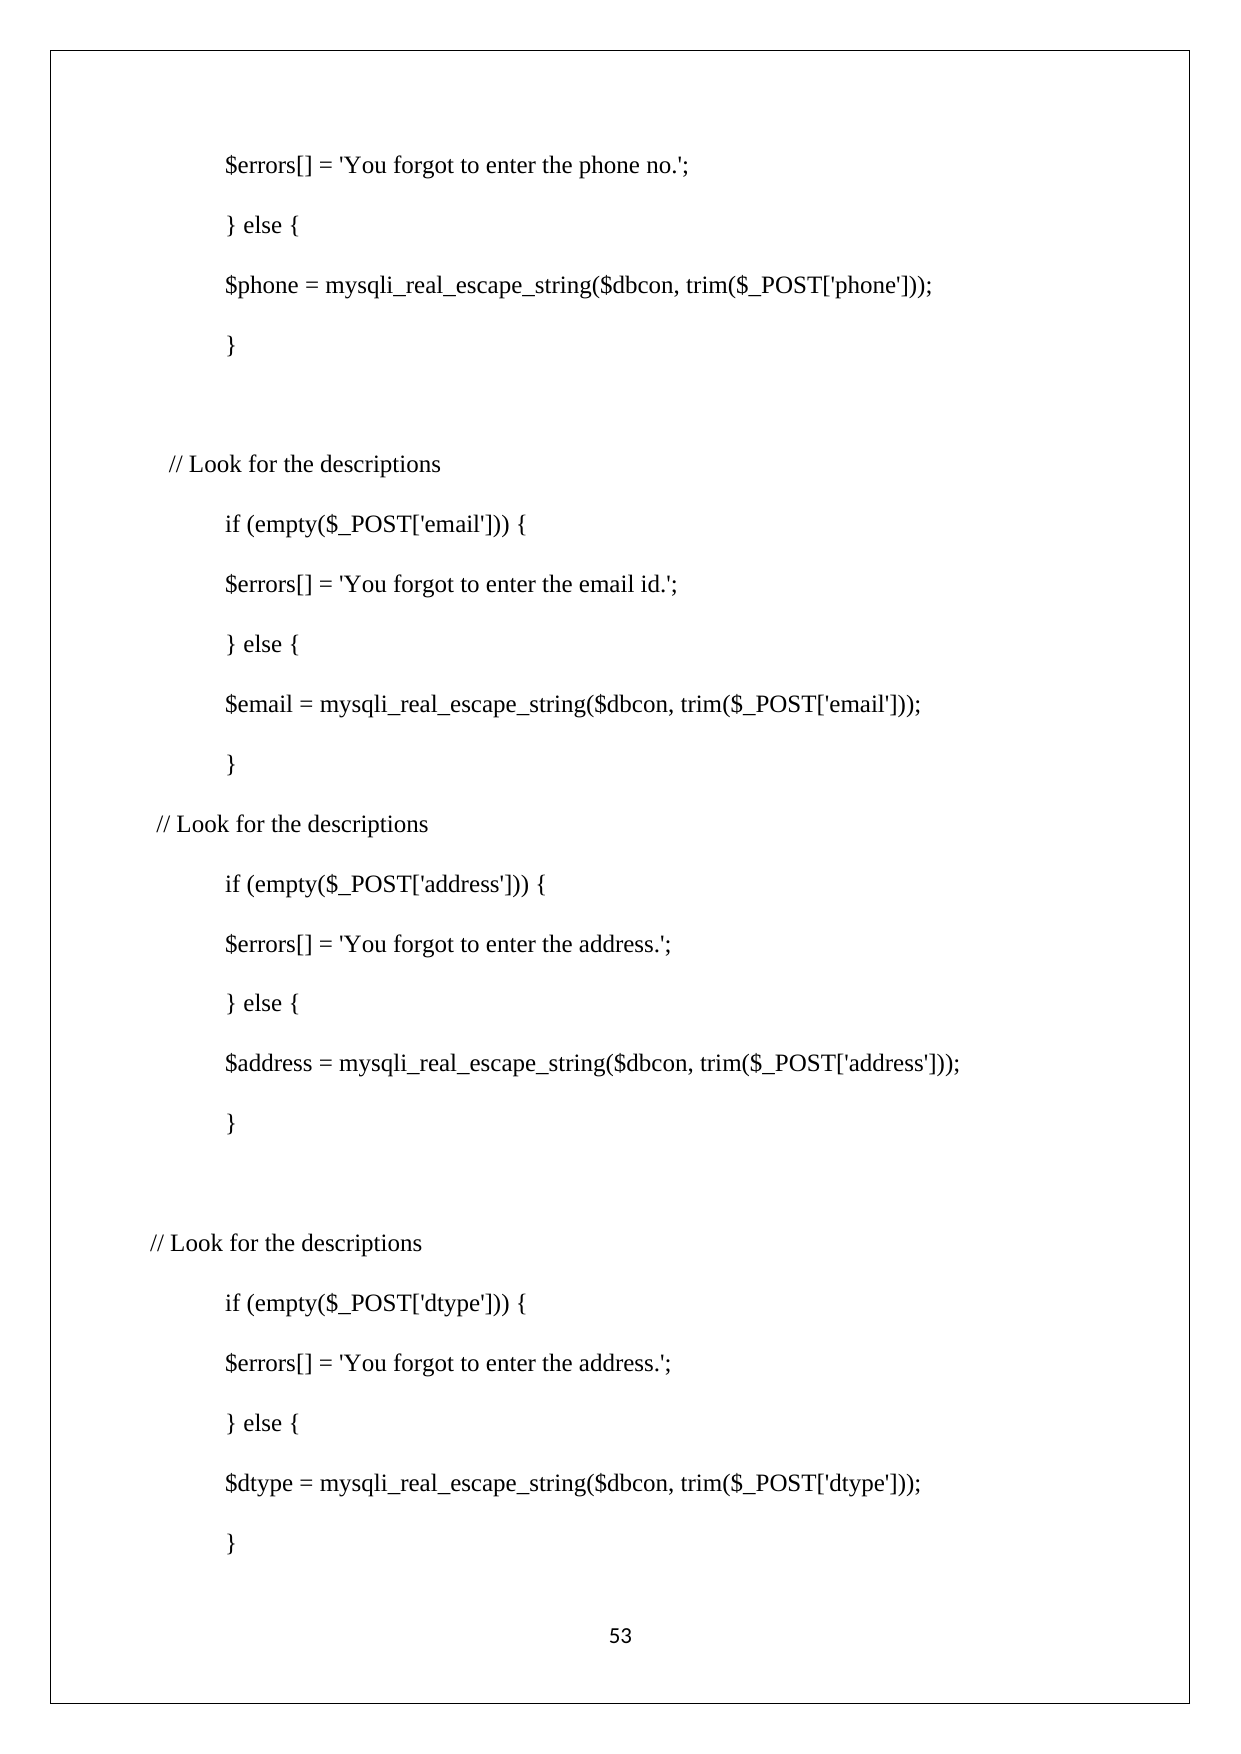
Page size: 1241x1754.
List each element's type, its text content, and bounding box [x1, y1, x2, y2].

text $dtype = mysqli_real_escape_string($dbcon, trim($_POST['dtype'])); [150, 1468, 1084, 1496]
text // Look for the descriptions [150, 809, 1084, 838]
text } else { [150, 1408, 1084, 1437]
text $address = mysqli_real_escape_string($dbcon, trim($_POST['address'])); [150, 1048, 1084, 1077]
text $email = mysqli_real_escape_string($dbcon, trim($_POST['email'])); [150, 689, 1084, 718]
text if (empty($_POST['dtype'])) { [150, 1288, 1084, 1317]
text $errors[] = 'You forgot to enter the phone no.'; [150, 150, 1084, 179]
text } else { [150, 629, 1084, 658]
text if (empty($_POST['address'])) { [150, 869, 1084, 897]
text if (empty($_POST['email'])) { [150, 509, 1084, 538]
text } [150, 749, 1084, 778]
text } [150, 1528, 1084, 1556]
text } [150, 1108, 1084, 1137]
text // Look for the descriptions [150, 449, 1084, 478]
text } else { [150, 210, 1084, 239]
text $errors[] = 'You forgot to enter the email id.'; [150, 569, 1084, 598]
text $phone = mysqli_real_escape_string($dbcon, trim($_POST['phone'])); [150, 270, 1084, 298]
text } [150, 330, 1084, 358]
text $errors[] = 'You forgot to enter the address.'; [150, 1348, 1084, 1377]
text $errors[] = 'You forgot to enter the address.'; [150, 929, 1084, 957]
text // Look for the descriptions [150, 1228, 1084, 1257]
text } else { [150, 988, 1084, 1017]
